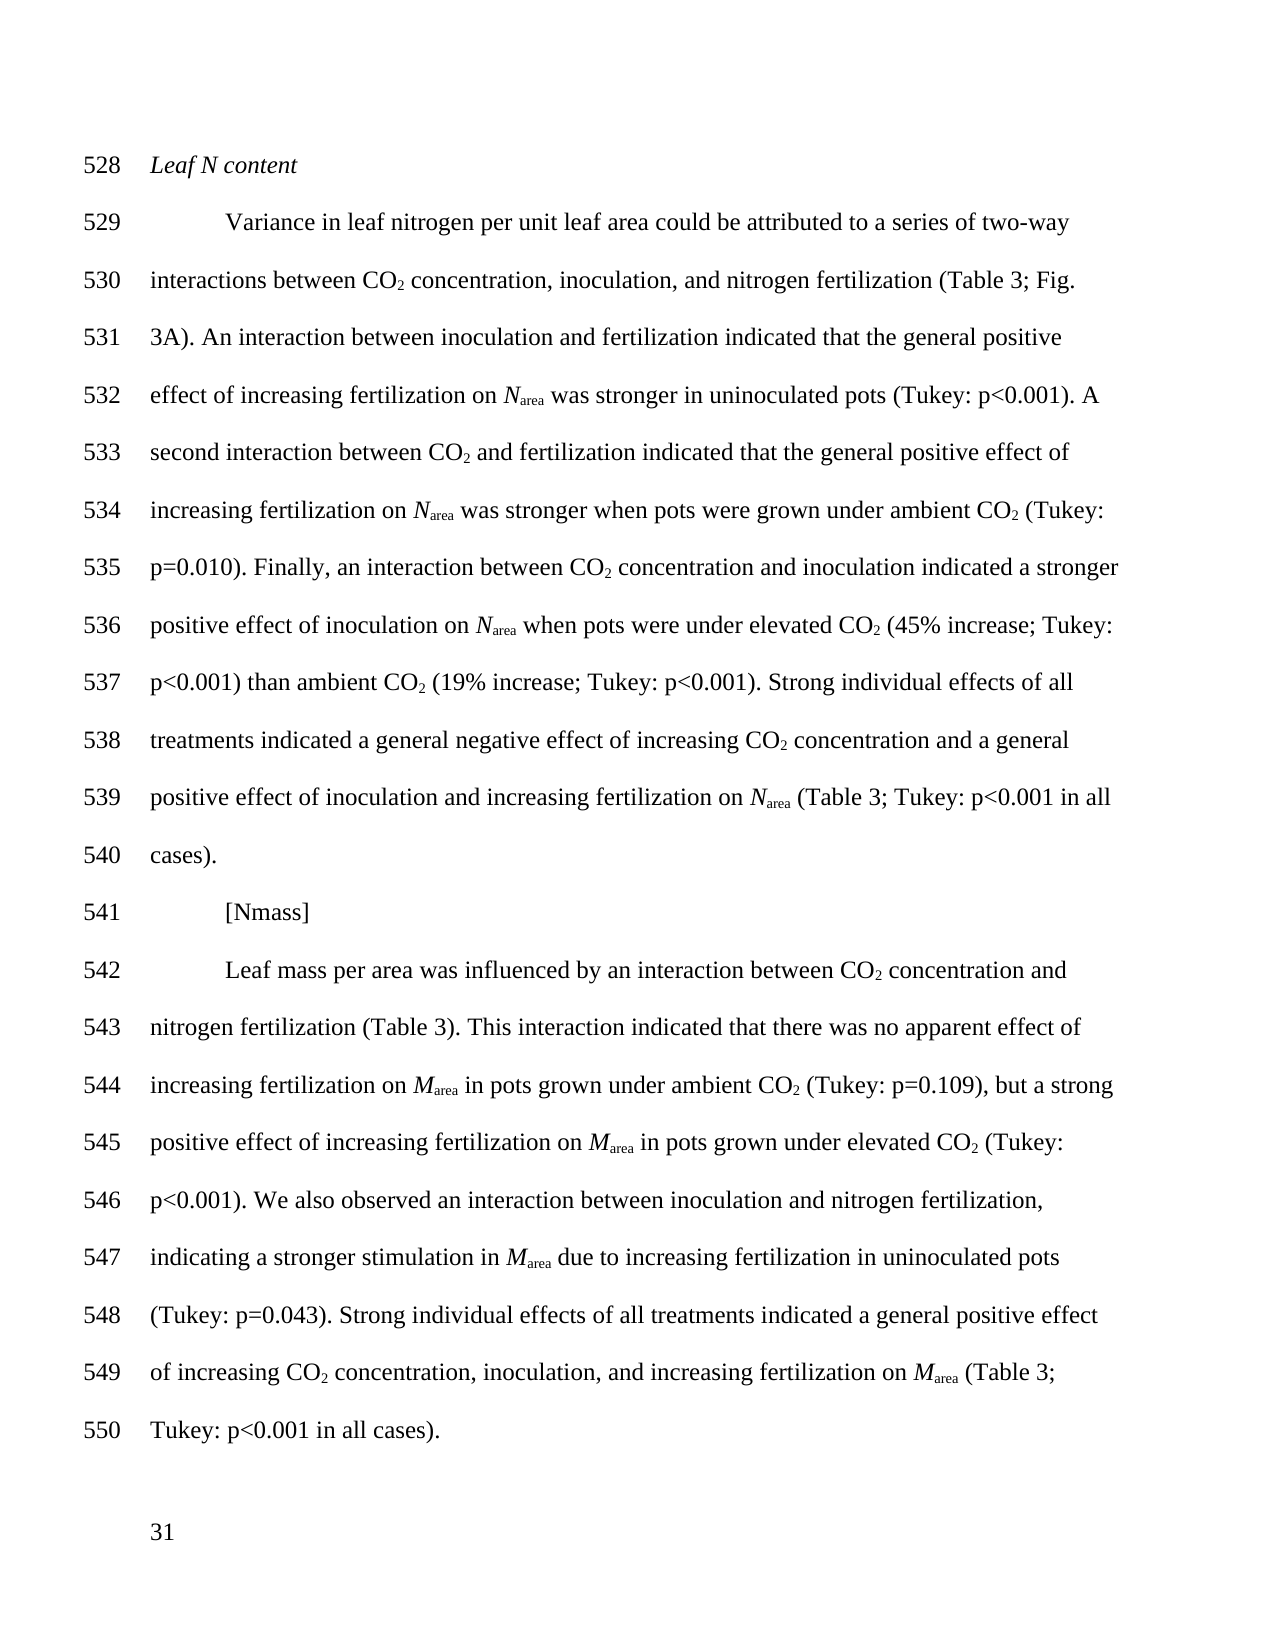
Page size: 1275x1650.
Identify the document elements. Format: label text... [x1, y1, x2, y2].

text Leaf mass per area was influenced by an interaction between CO2 concentration and nitrogen fertilization (Table 3). This interaction indicated that there was no apparent effect of increasing fertilization on Marea in pots grown under ambient CO2 (Tukey: p=0.109), but a strong positive effect of increasing fertilization on Marea in pots grown under elevated CO2 (Tukey: p<0.001). We also observed an interaction between inoculation and nitrogen fertilization, indicating a stronger stimulation in Marea due to increasing fertilization in uninoculated pots (Tukey: p=0.043). Strong individual effects of all treatments indicated a general positive effect of increasing CO2 concentration, inoculation, and increasing fertilization on Marea (Table 3; Tukey: p<0.001 in all cases). [150, 955, 1125, 1444]
text [Nmass] [150, 897, 1125, 926]
text Variance in leaf nitrogen per unit leaf area could be attributed to a series of two-way interactions between CO2 concentration, inoculation, and nitrogen fertilization (Table 3; Fig. 3A). An interaction between inoculation and fertilization indicated that the general positive effect of increasing fertilization on Narea was stronger in uninoculated pots (Tukey: p<0.001). A second interaction between CO2 and fertilization indicated that the general positive effect of increasing fertilization on Narea was stronger when pots were grown under ambient CO2 (Tukey: p=0.010). Finally, an interaction between CO2 concentration and inoculation indicated a stronger positive effect of inoculation on Narea when pots were under elevated CO2 (45% increase; Tukey: p<0.001) than ambient CO2 (19% increase; Tukey: p<0.001). Strong individual effects of all treatments indicated a general negative effect of increasing CO2 concentration and a general positive effect of inoculation and increasing fertilization on Narea (Table 3; Tukey: p<0.001 in all cases). [150, 207, 1125, 869]
text Leaf N content [150, 150, 1125, 179]
